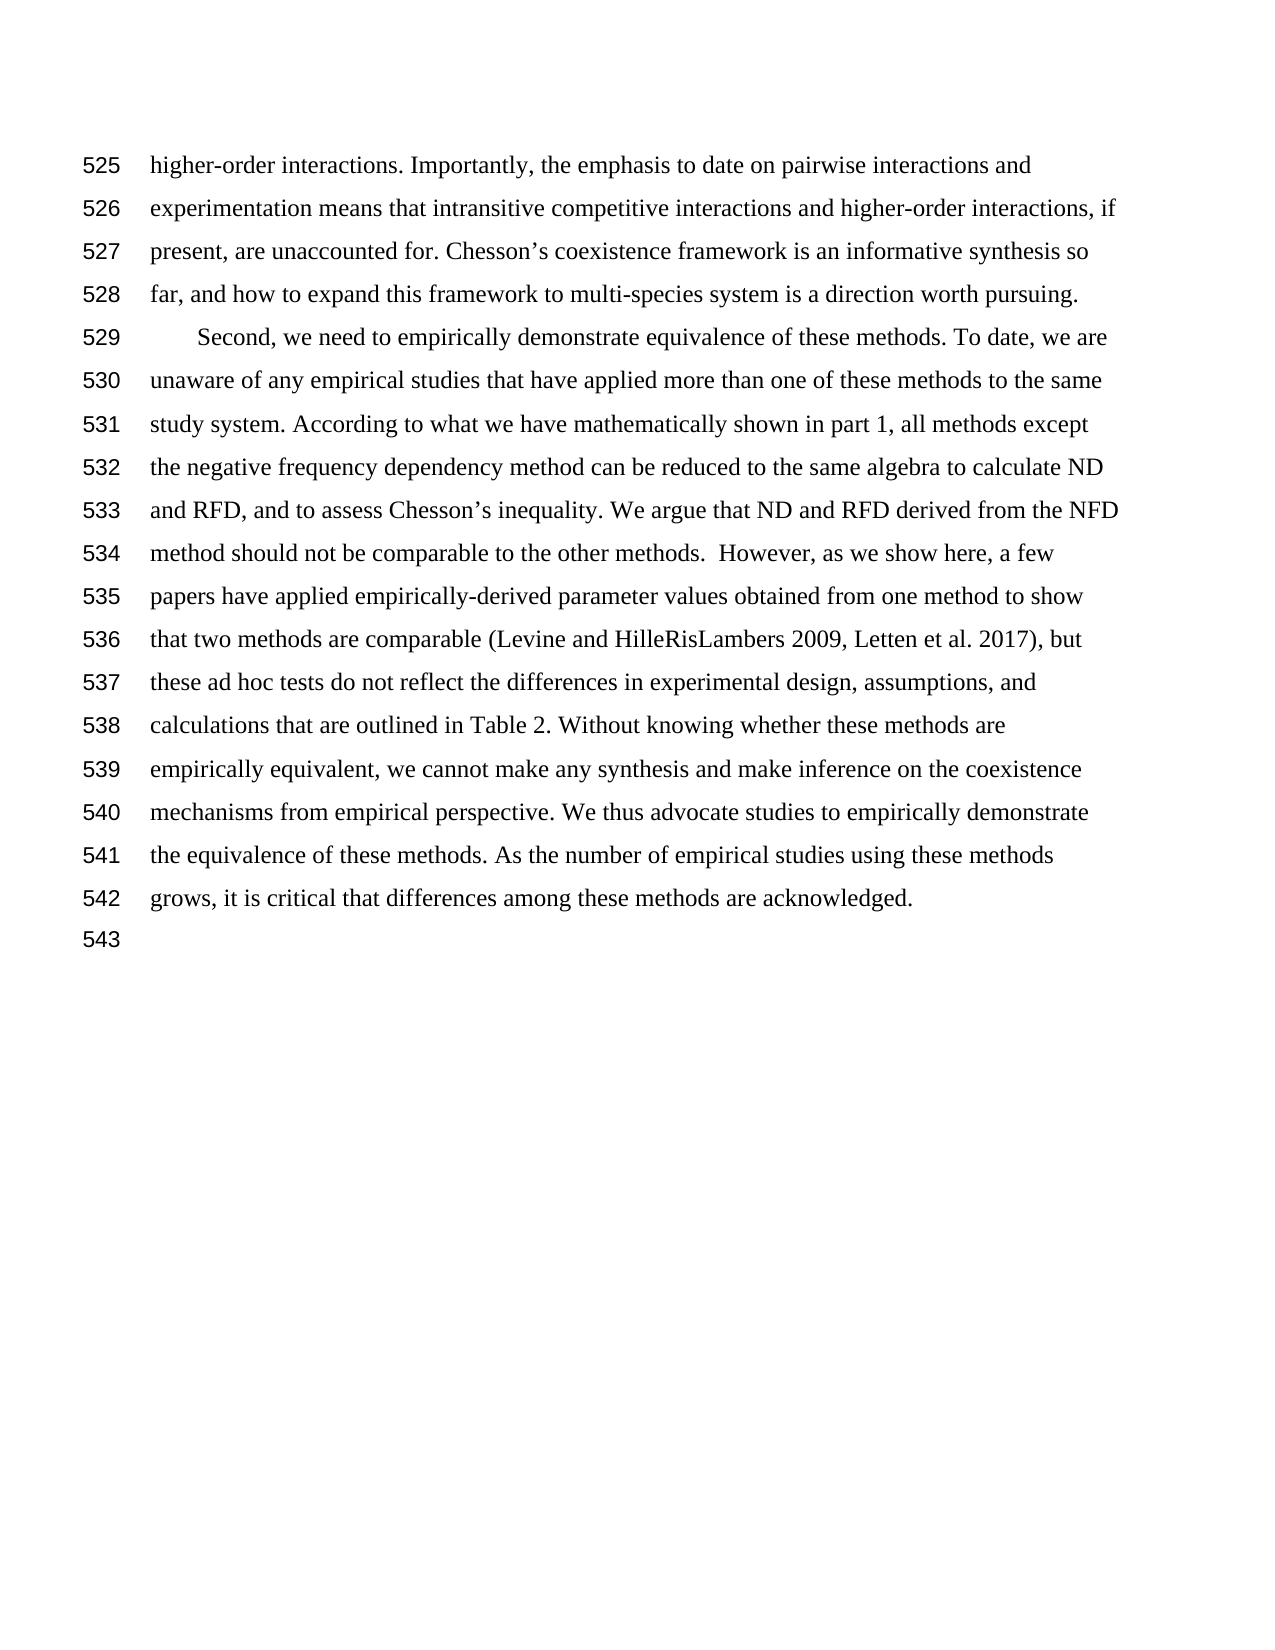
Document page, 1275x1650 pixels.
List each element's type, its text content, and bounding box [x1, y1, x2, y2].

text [150, 150, 1125, 308]
text Second, we need to empirically demonstrate equivalence of these methods. To date, we are unaware of any empirical studies that have applied more than one of these methods to the same study system. According to what we have mathematically shown in part 1, all methods except the negative frequency dependency method can be reduced to the same algebra to calculate ND and RFD, and to assess Chesson’s inequality. We argue that ND and RFD derived from the NFD method should not be comparable to the other methods. However, as we show here, a few papers have applied empirically-derived parameter values obtained from one method to show that two methods are comparable (Levine and HilleRisLambers 2009, Letten et al. 2017), but these ad hoc tests do not reflect the differences in experimental design, assumptions, and calculations that are outlined in Table 2. Without knowing whether these methods are empirically equivalent, we cannot make any synthesis and make inference on the coexistence mechanisms from empirical perspective. We thus advocate studies to empirically demonstrate the equivalence of these methods. As the number of empirical studies using these methods grows, it is critical that differences among these methods are acknowledged. [150, 322, 1125, 912]
